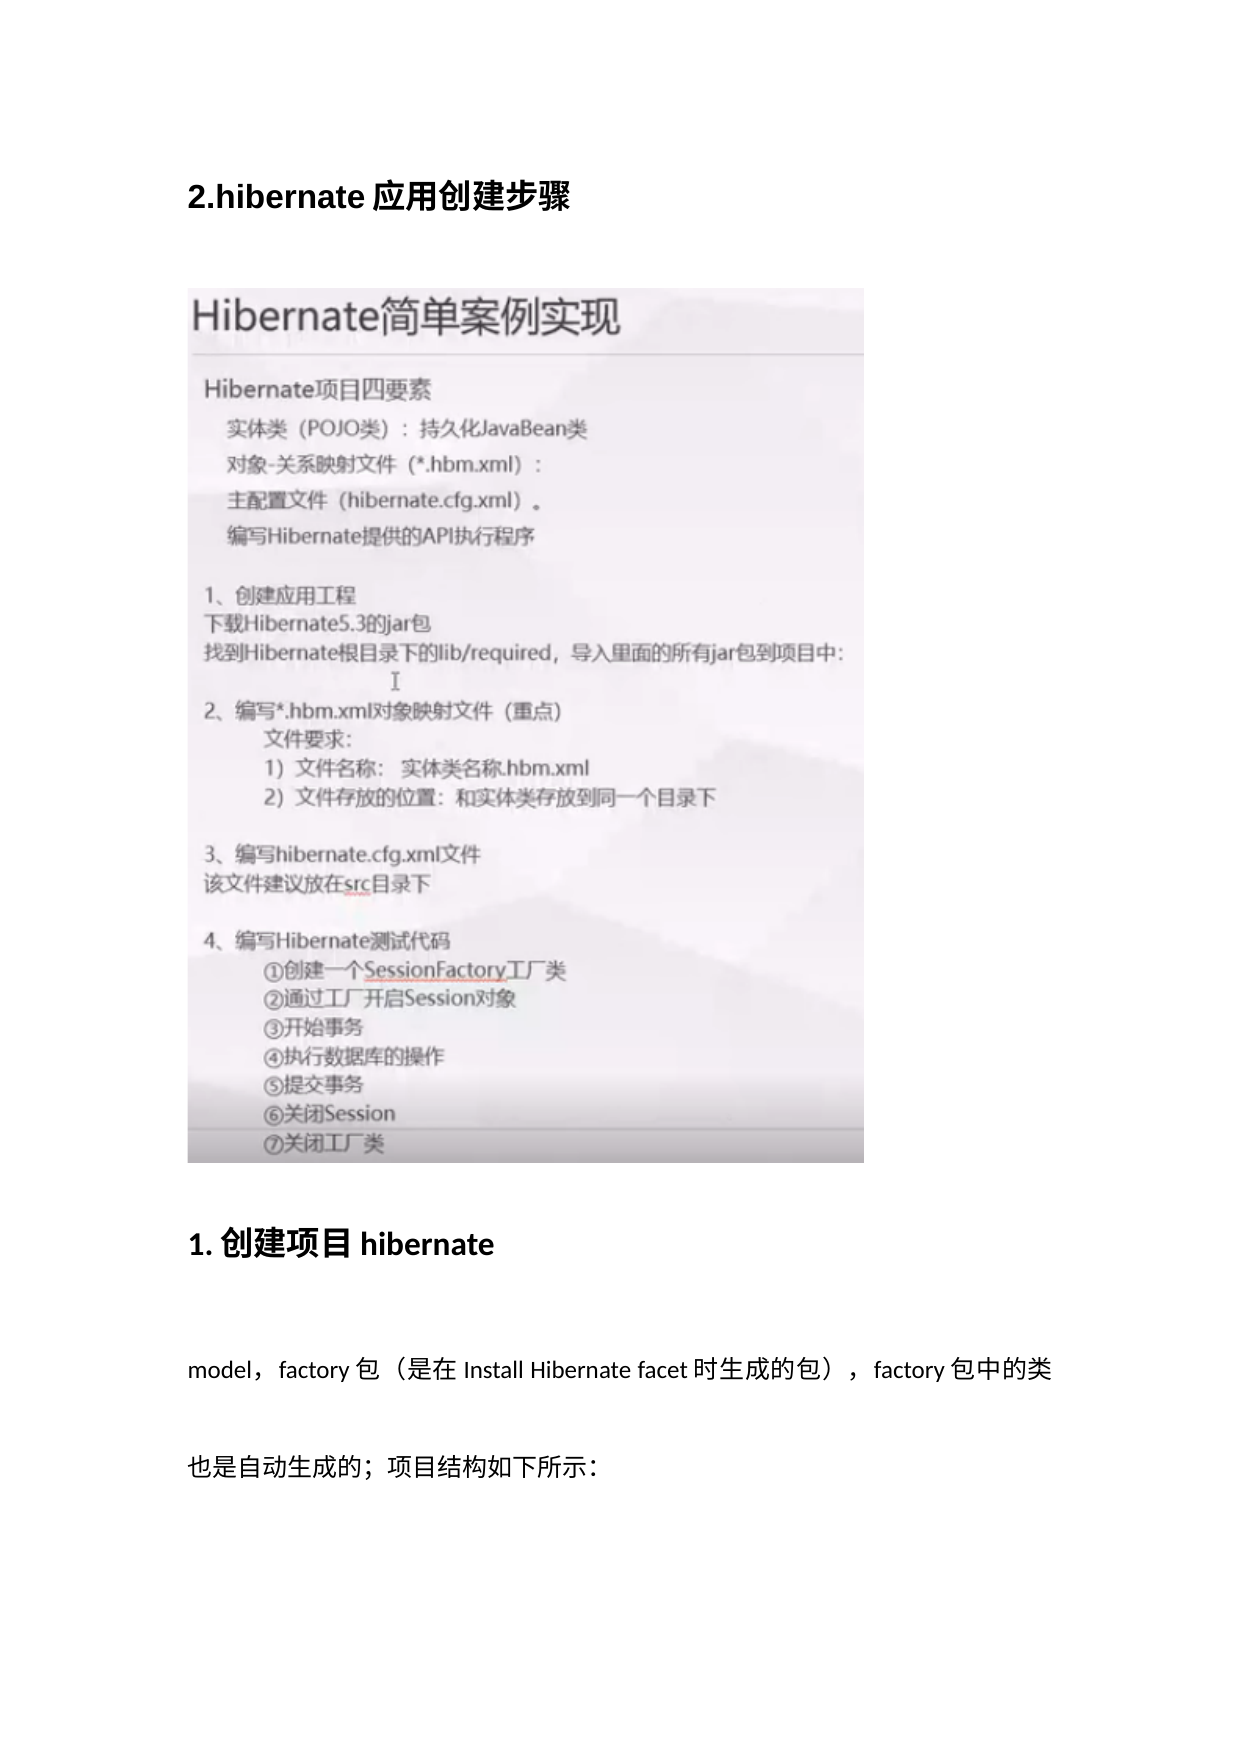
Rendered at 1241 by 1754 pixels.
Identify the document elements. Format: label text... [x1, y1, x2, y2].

list model，factory包（是在Install Hibernate facet时生成的包），factory包中的类也是自动生成的；项目结构如下所示： [187, 1335, 1053, 1498]
subtitle 创建项目hibernate [187, 1208, 1053, 1273]
picture [187, 288, 864, 1163]
subtitle 2.hibernate应用创建步骤 [187, 162, 1053, 227]
